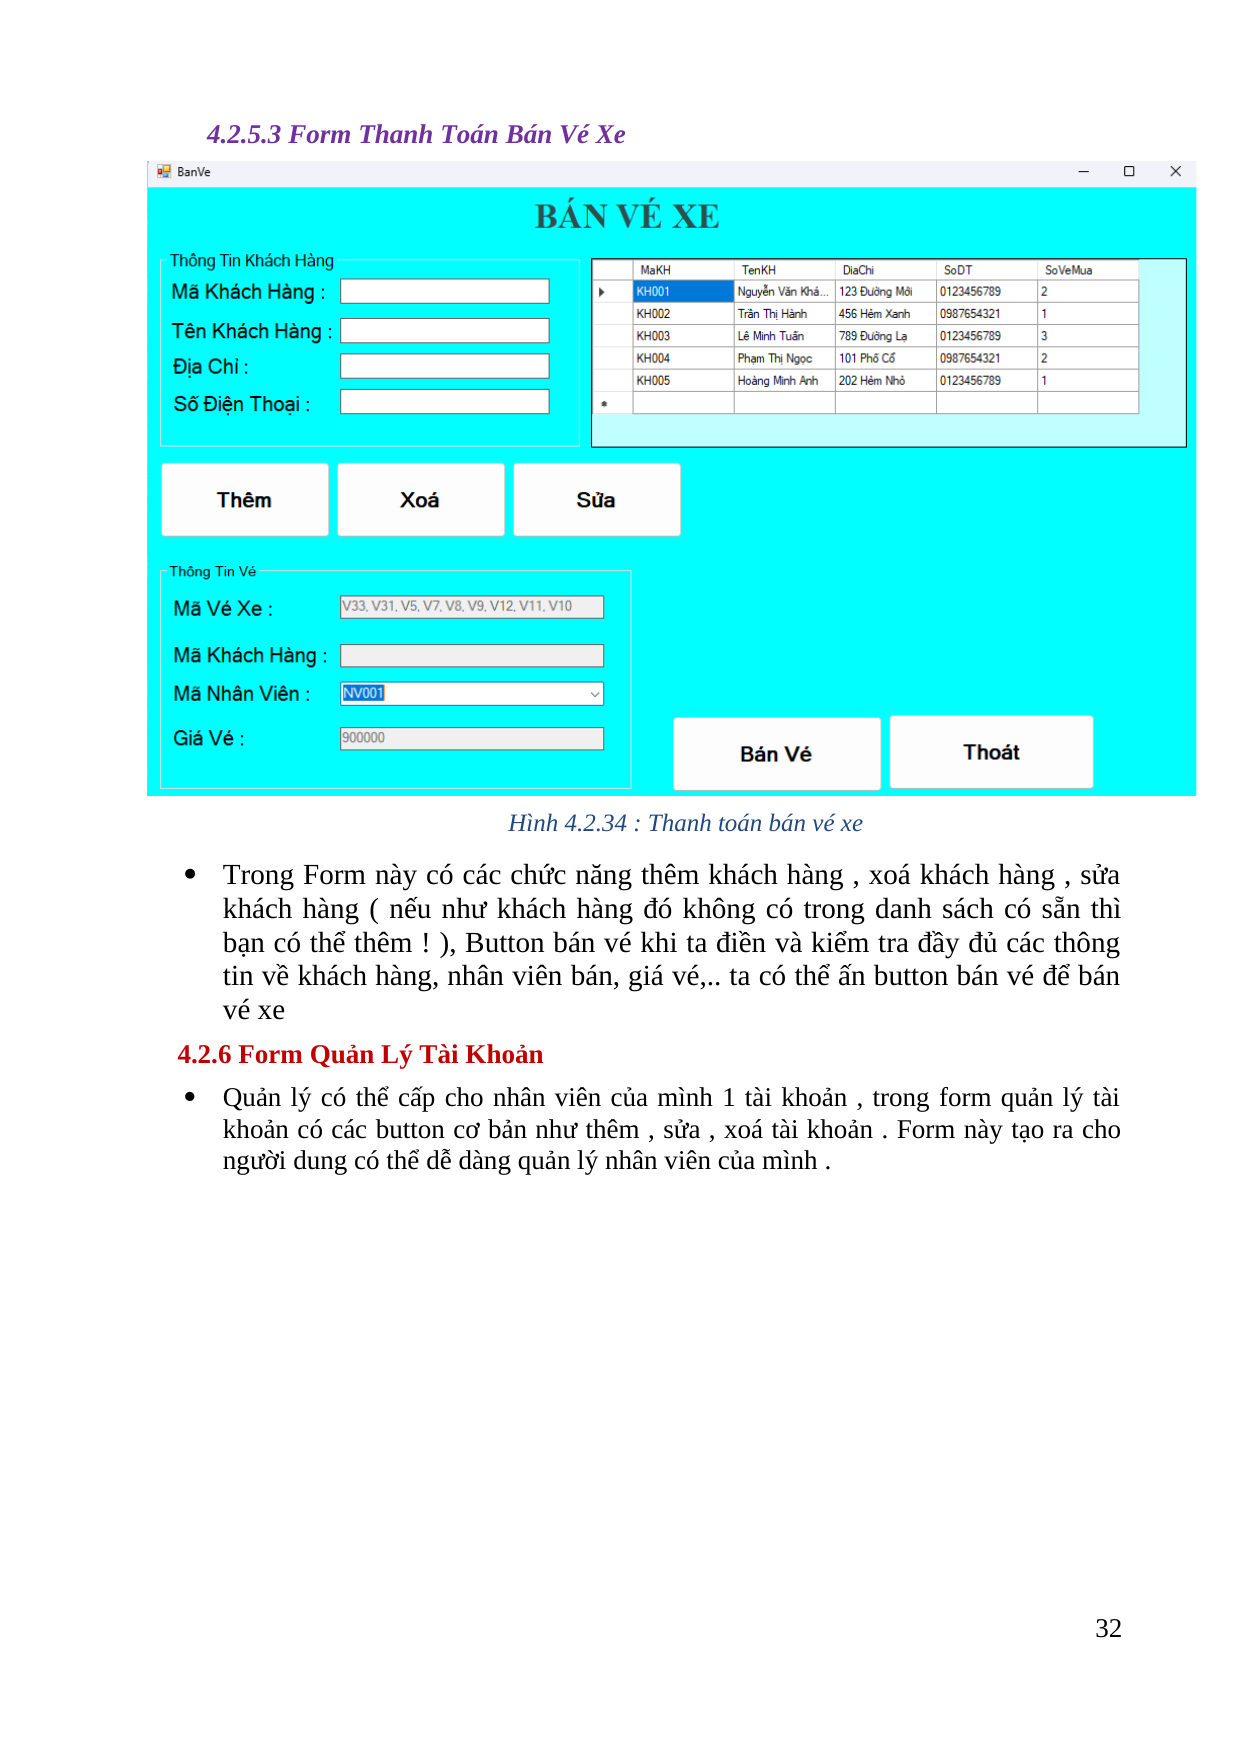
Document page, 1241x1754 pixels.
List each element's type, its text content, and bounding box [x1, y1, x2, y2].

list Quản lý có thể cấp cho nhân viên của mình 1 tài khoản , trong form quản lý tài khoản có các button cơ bản như thêm , sửa , xoá tài khoản . Form này tạo ra cho người dung có thể dễ dàng quản lý nhân viên của mình . [185, 1081, 1122, 1175]
list Trong Form này có các chức năng thêm khách hàng , xoá khách hàng , sửa khách hàng ( nếu như khách hàng đó không có trong danh sách có sẵn thì bạn có thể thêm ! ), Button bán vé khi ta điền và kiểm tra đầy đủ các thông tin về khách hàng, nhân viên bán, giá vé,.. ta có thể ấn button bán vé để bán vé xe [185, 857, 1122, 1025]
subtitle Form Quản Lý Tài Khoản [177, 1038, 1122, 1069]
picture [147, 161, 1197, 796]
subtitle Form Thanh Toán Bán Vé Xe [207, 118, 1122, 149]
